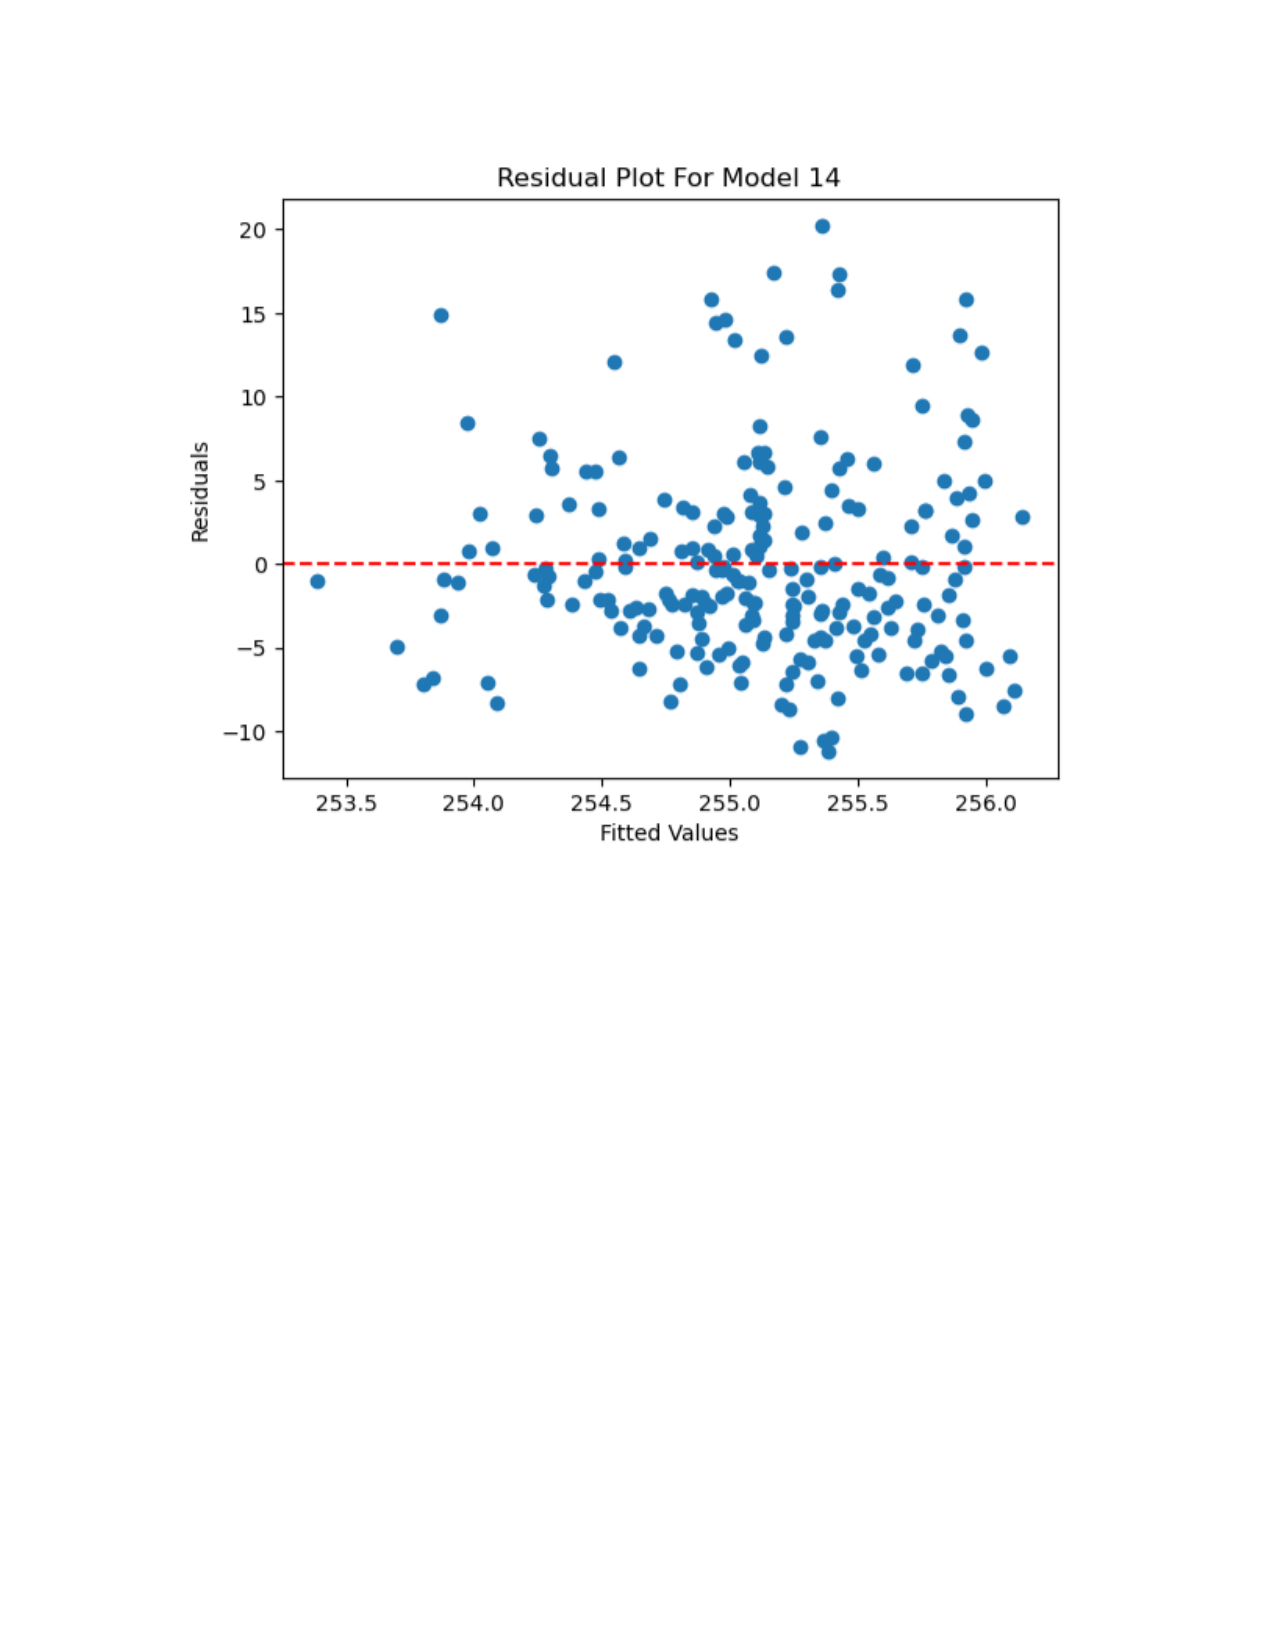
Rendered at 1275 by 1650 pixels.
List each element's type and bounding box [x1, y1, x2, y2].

picture [150, 150, 1077, 847]
